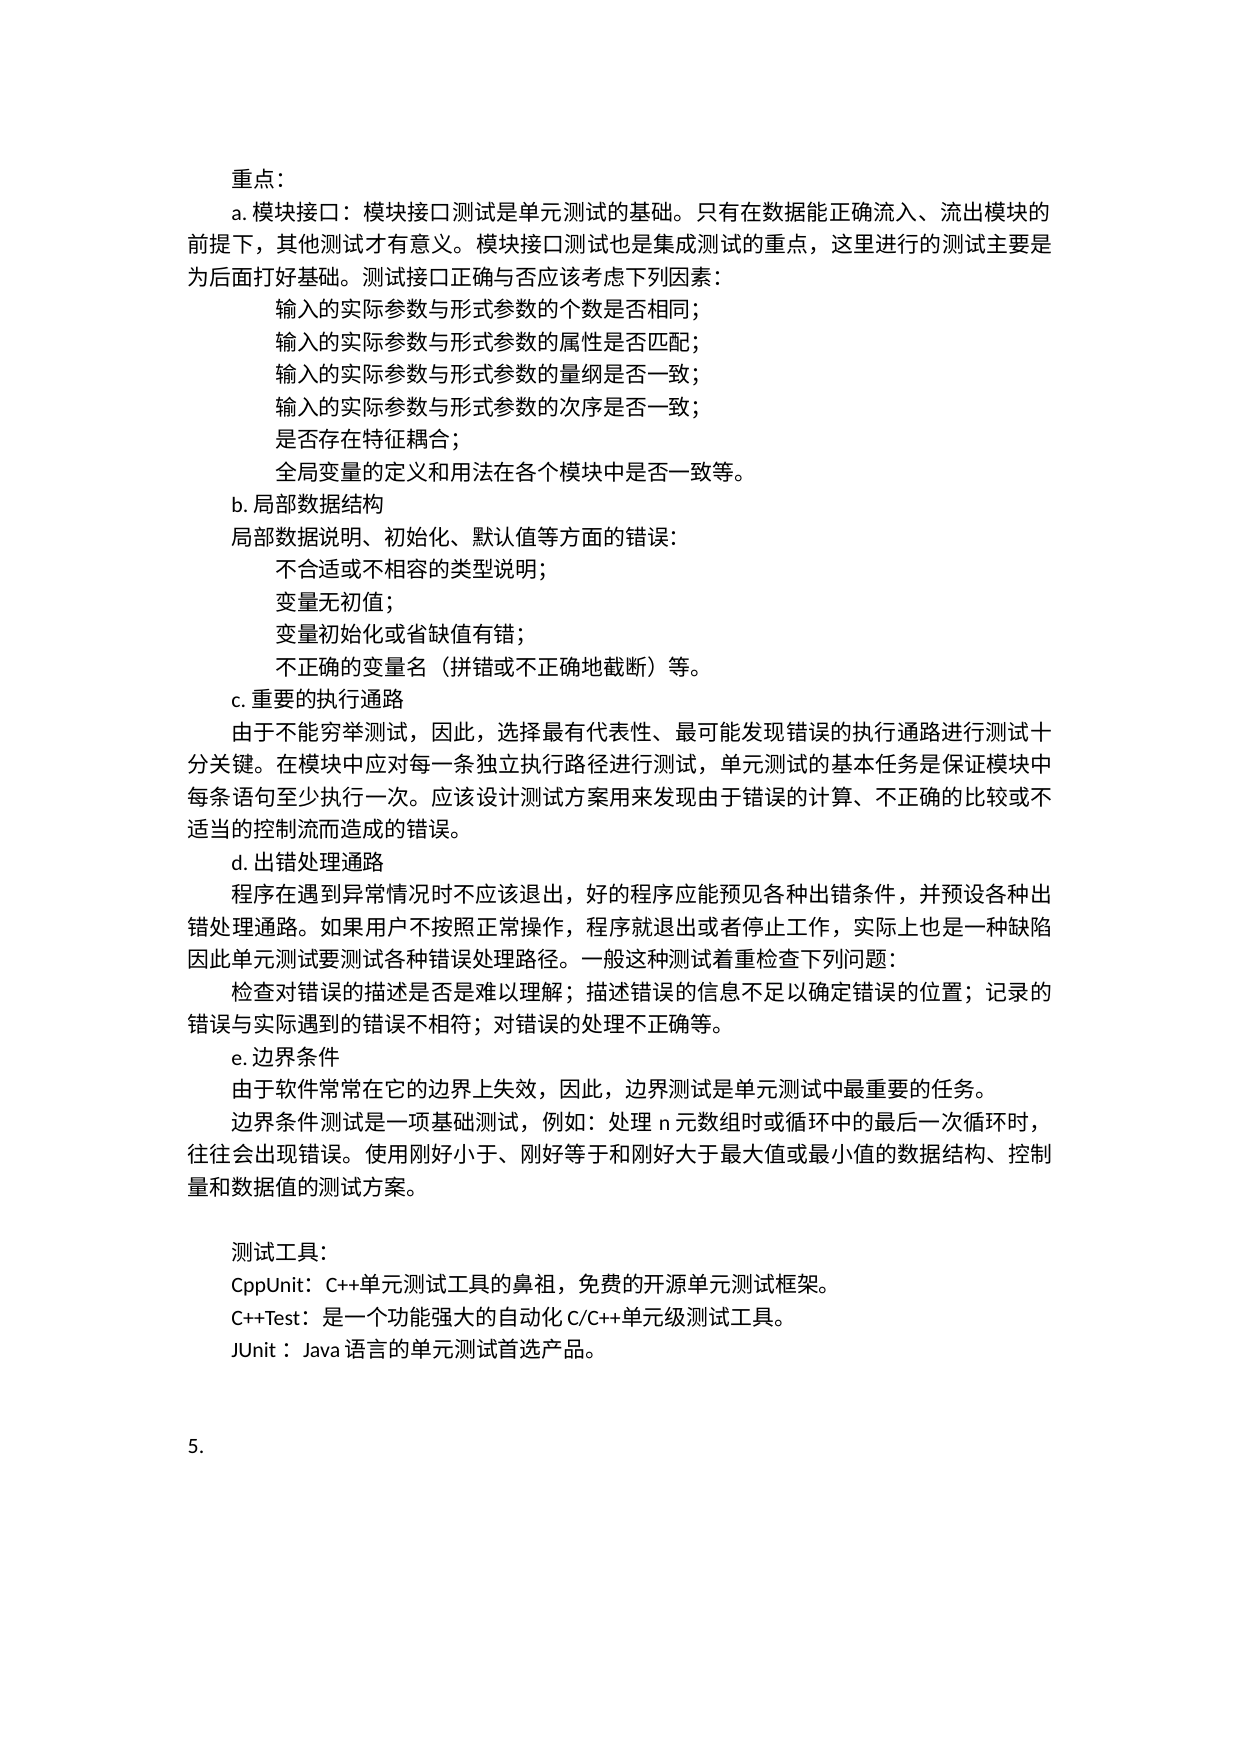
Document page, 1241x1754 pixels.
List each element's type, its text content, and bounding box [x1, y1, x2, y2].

list 是否存在特征耦合； [231, 422, 1053, 454]
list CppUnit：C++单元测试工具的鼻祖，免费的开源单元测试框架。 [187, 1267, 1053, 1299]
list 由于软件常常在它的边界上失效，因此，边界测试是单元测试中最重要的任务。 [187, 1072, 1053, 1104]
list C++Test：是一个功能强大的自动化C/C++单元级测试工具。 [187, 1299, 1053, 1332]
list 输入的实际参数与形式参数的量纲是否一致； [231, 357, 1053, 389]
list 全局变量的定义和用法在各个模块中是否一致等。 [231, 454, 1053, 487]
list e. 边界条件 [187, 1039, 1053, 1072]
list 输入的实际参数与形式参数的属性是否匹配； [231, 324, 1053, 357]
list 输入的实际参数与形式参数的次序是否一致； [231, 389, 1053, 422]
list 局部数据结构 [187, 487, 1053, 519]
list 局部数据说明、初始化、默认值等方面的错误： [231, 519, 1053, 552]
list JUnit ：Java语言的单元测试首选产品。 [187, 1332, 1053, 1364]
list 输入的实际参数与形式参数的个数是否相同； [231, 292, 1053, 324]
list 重点： [187, 162, 1053, 194]
list 不合适或不相容的类型说明； 变量无初值； 变量初始化或省缺值有错； 不正确的变量名（拼错或不正确地截断）等。 c. 重要的执行通路 [231, 552, 1053, 714]
list 程序在遇到异常情况时不应该退出，好的程序应能预见各种出错条件，并预设各种出错处理通路。如果用户不按照正常操作，程序就退出或者停止工作，实际上也是一种缺陷，因此单元测试要测试各种错误处理路径。一般这种测试着重检查下列问题： [187, 877, 1053, 974]
list 由于不能穷举测试，因此，选择最有代表性、最可能发现错误的执行通路进行测试十分关键。在模块中应对每一条独立执行路径进行测试，单元测试的基本任务是保证模块中每条语句至少执行一次。应该设计测试方案用来发现由于错误的计算、不正确的比较或不适当的控制流而造成的错误。 [187, 714, 1053, 844]
list 模块接口：模块接口测试是单元测试的基础。只有在数据能正确流入、流出模块的前提下，其他测试才有意义。模块接口测试也是集成测试的重点，这里进行的测试主要是为后面打好基础。测试接口正确与否应该考虑下列因素： [187, 194, 1053, 292]
list 边界条件测试是一项基础测试，例如：处理n元数组时或循环中的最后一次循环时，往往会出现错误。使用刚好小于、刚好等于和刚好大于最大值或最小值的数据结构、控制量和数据值的测试方案。 [187, 1104, 1053, 1202]
list 检查对错误的描述是否是难以理解；描述错误的信息不足以确定错误的位置；记录的错误与实际遇到的错误不相符；对错误的处理不正确等。 [187, 974, 1053, 1039]
list 测试工具： [187, 1234, 1053, 1267]
list d. 出错处理通路 [231, 844, 1053, 877]
